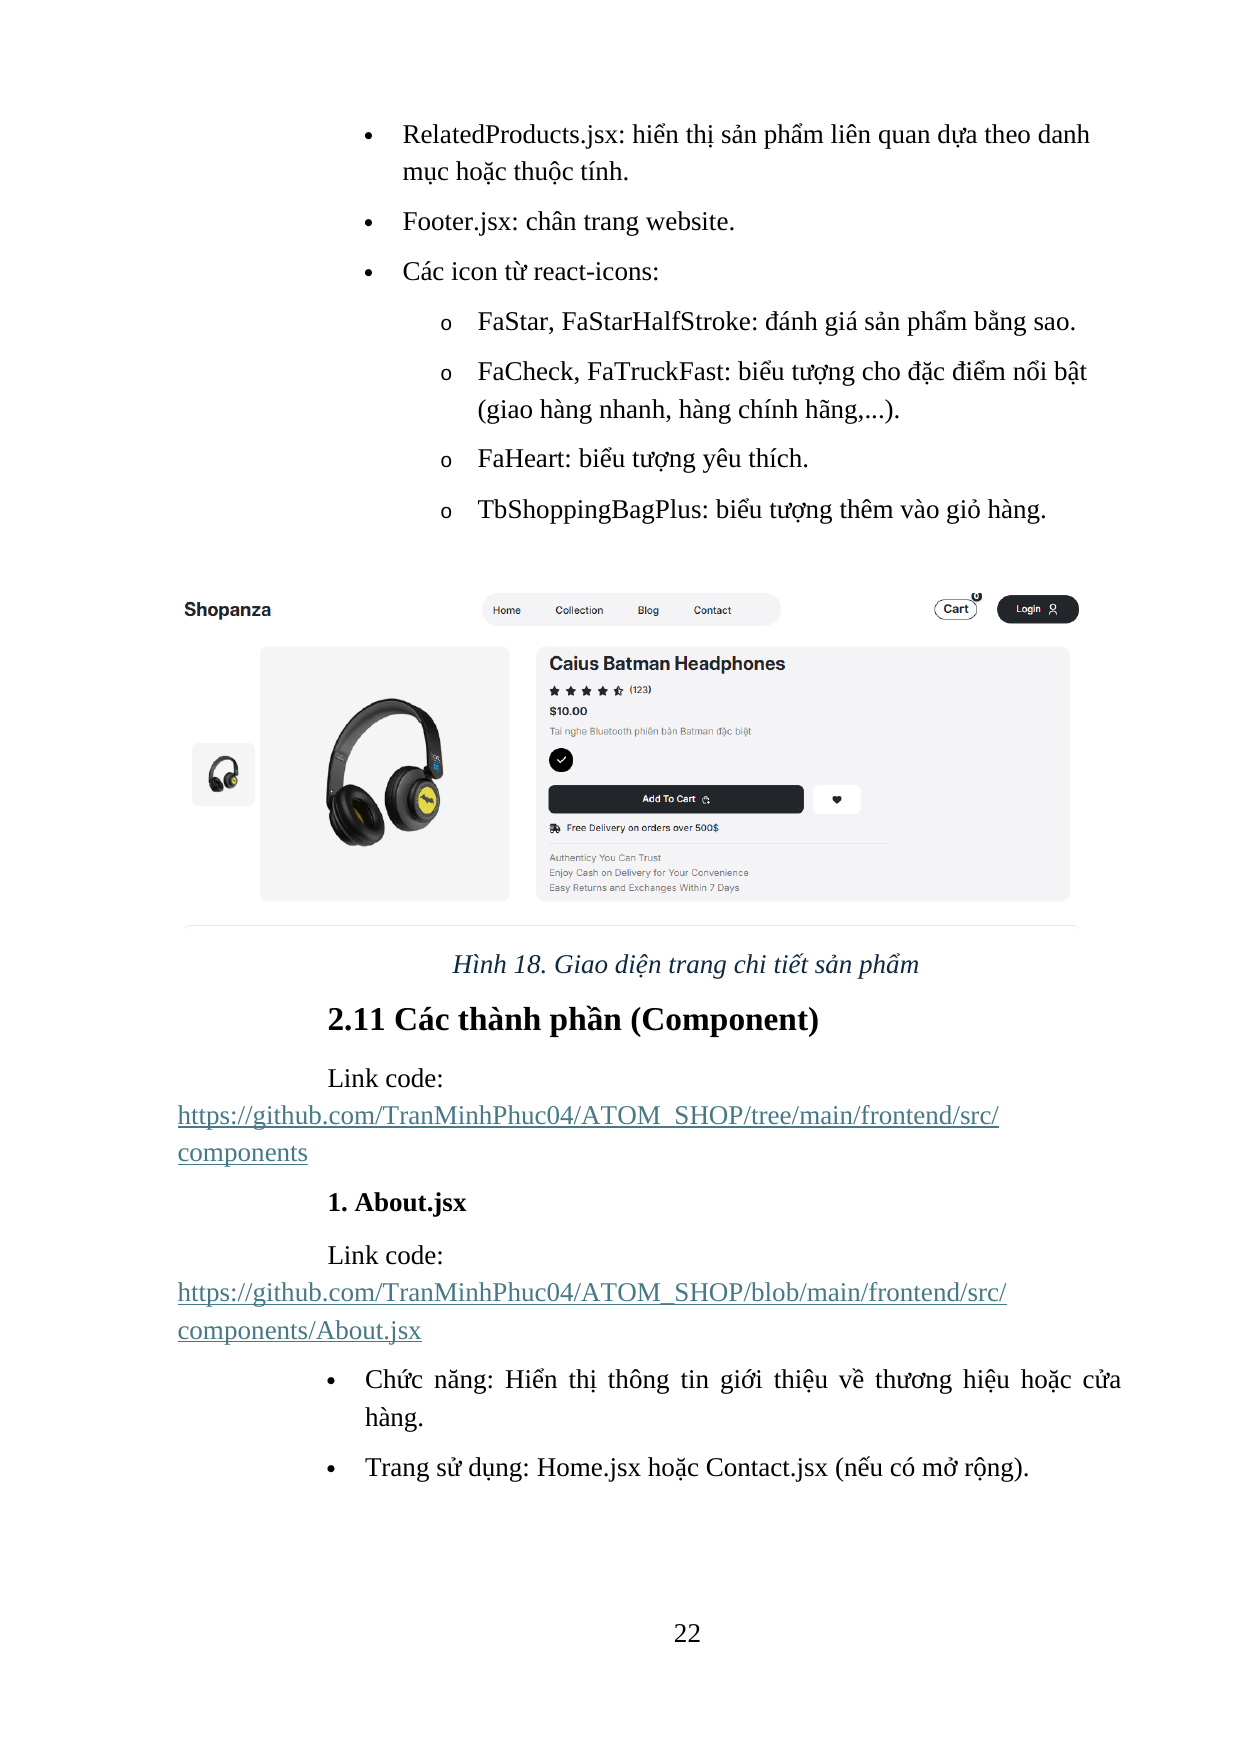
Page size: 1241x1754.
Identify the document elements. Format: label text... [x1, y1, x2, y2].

text Link code: https://github.com/TranMinhPhuc04/ATOM_SHOP/tree/main/frontend/src/components [177, 1062, 1122, 1168]
text Link code: https://github.com/TranMinhPhuc04/ATOM_SHOP/blob/main/frontend/src/components/About.jsx [177, 1239, 1122, 1345]
list Trang sử dụng: Home.jsx hoặc Contact.jsx (nếu có mở rộng). [327, 1451, 1122, 1482]
subtitle 2.11 Các thành phần (Component) [252, 1000, 1122, 1038]
list FaHeart: biểu tượng yêu thích. [440, 443, 1122, 474]
list FaStar, FaStarHalfStroke: đánh giá sản phẩm bằng sao. [440, 305, 1122, 336]
list Footer.jsx: chân trang website. [365, 205, 1122, 236]
list RelatedProducts.jsx: hiển thị sản phẩm liên quan dựa theo danh mục hoặc thuộc tính. [365, 118, 1122, 187]
list FaCheck, FaTruckFast: biểu tượng cho đặc điểm nổi bật (giao hàng nhanh, hàng chính hãng,...). [440, 355, 1122, 424]
text Hình 18. Giao diện trang chi tiết sản phẩm [177, 948, 1122, 979]
picture [177, 593, 1123, 929]
list TbShoppingBagPlus: biểu tượng thêm vào giỏ hàng. [440, 493, 1122, 524]
subtitle 1. About.jsx [252, 1186, 1122, 1217]
list Các icon từ react-icons: [365, 255, 1122, 286]
list Chức năng: Hiển thị thông tin giới thiệu về thương hiệu hoặc cửa hàng. [327, 1364, 1122, 1432]
